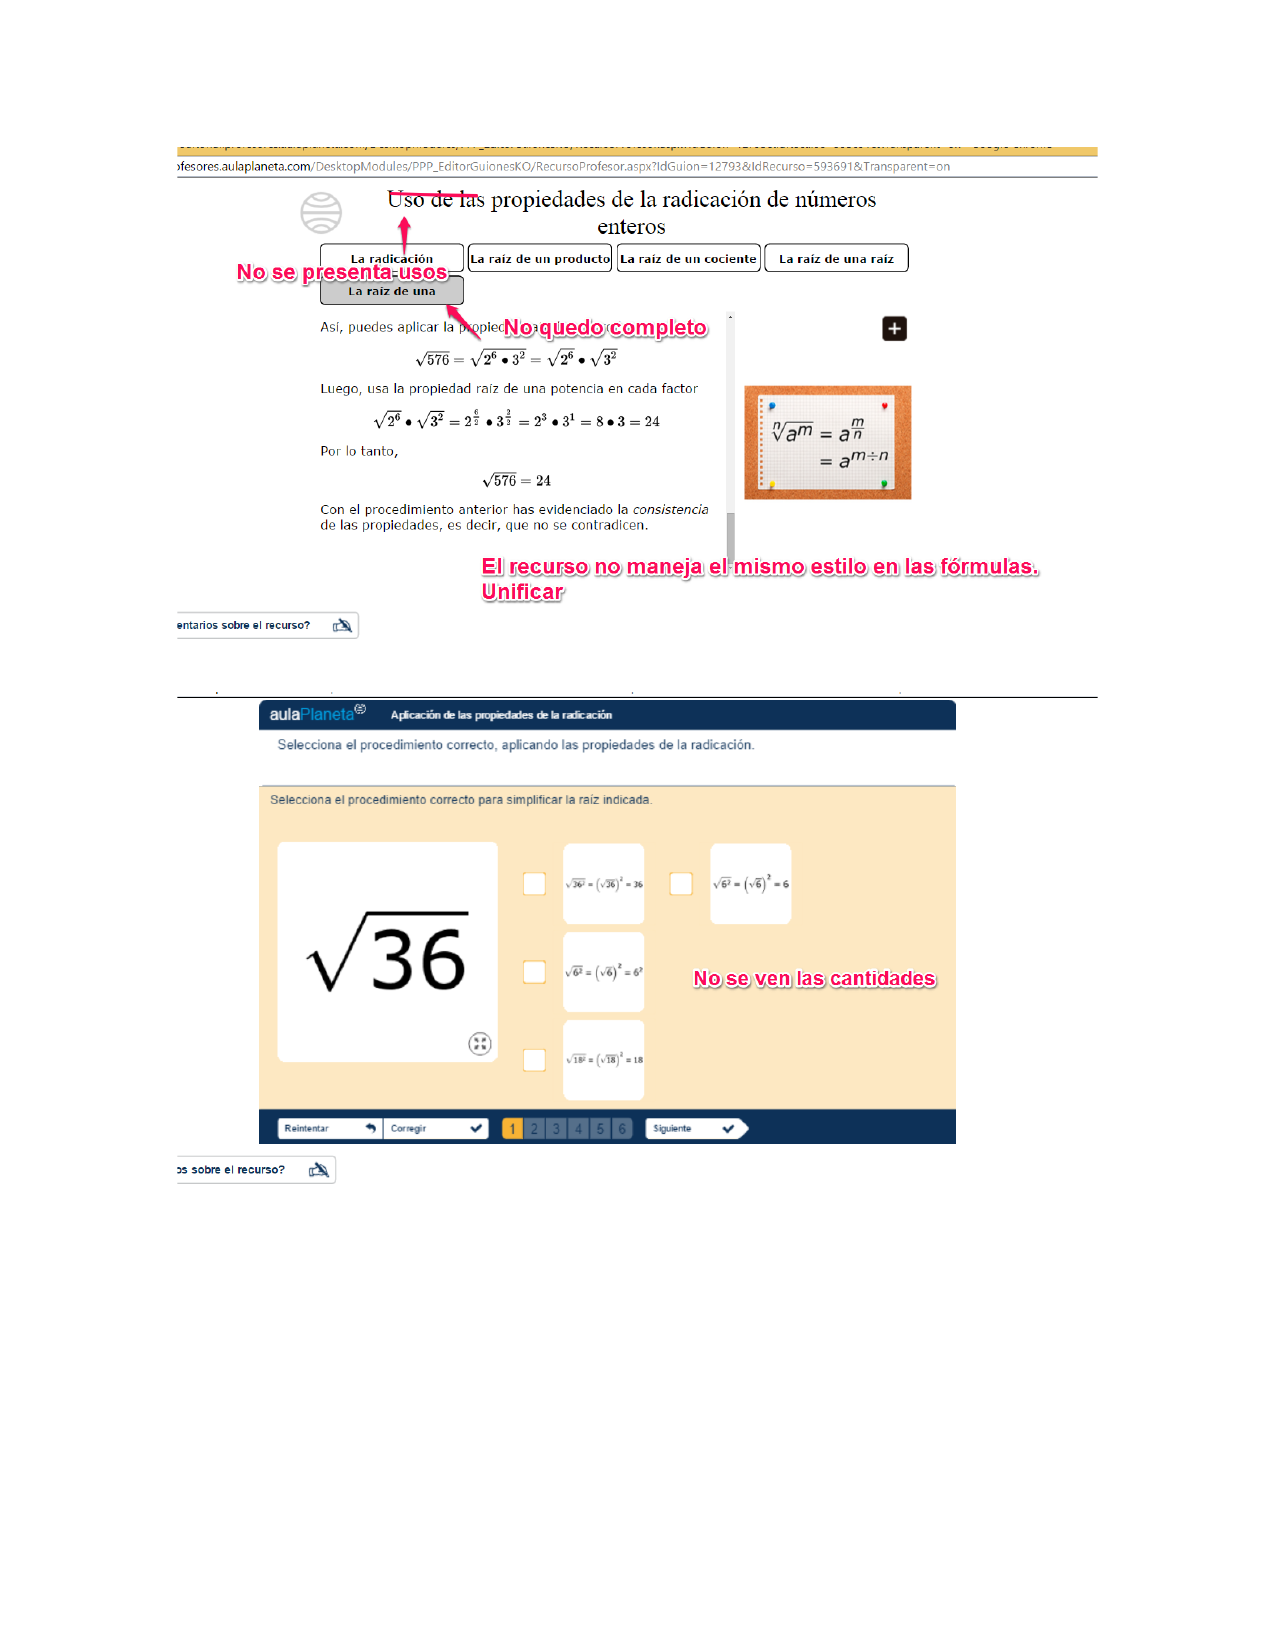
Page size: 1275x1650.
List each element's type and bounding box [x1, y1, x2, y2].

picture [177, 692, 1098, 1204]
picture [177, 147, 1098, 674]
